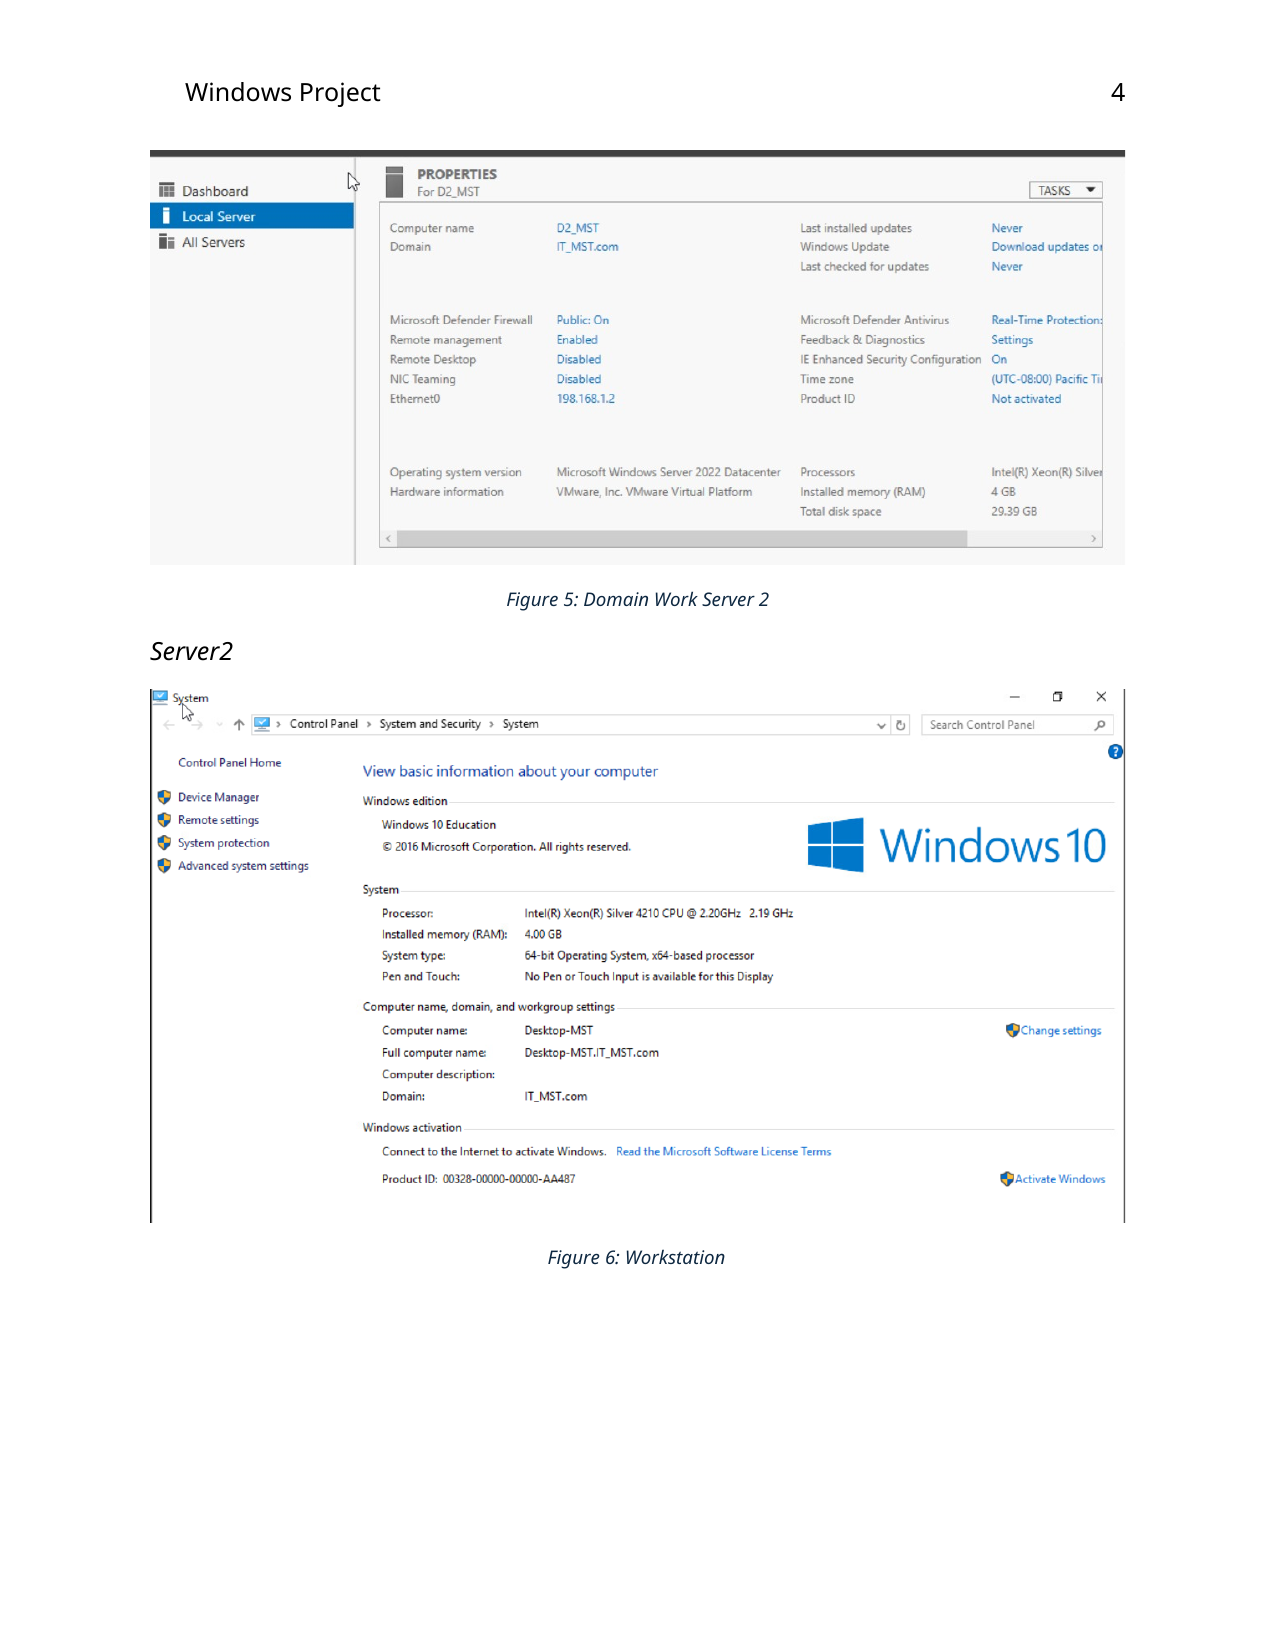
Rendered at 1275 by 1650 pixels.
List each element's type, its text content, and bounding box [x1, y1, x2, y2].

picture [150, 689, 1125, 1223]
text Server2 [150, 633, 1125, 667]
picture [150, 150, 1125, 565]
text Figure 6: Workstation [150, 1244, 1125, 1270]
text Figure 5: Domain Work Server 2 [150, 587, 1125, 612]
